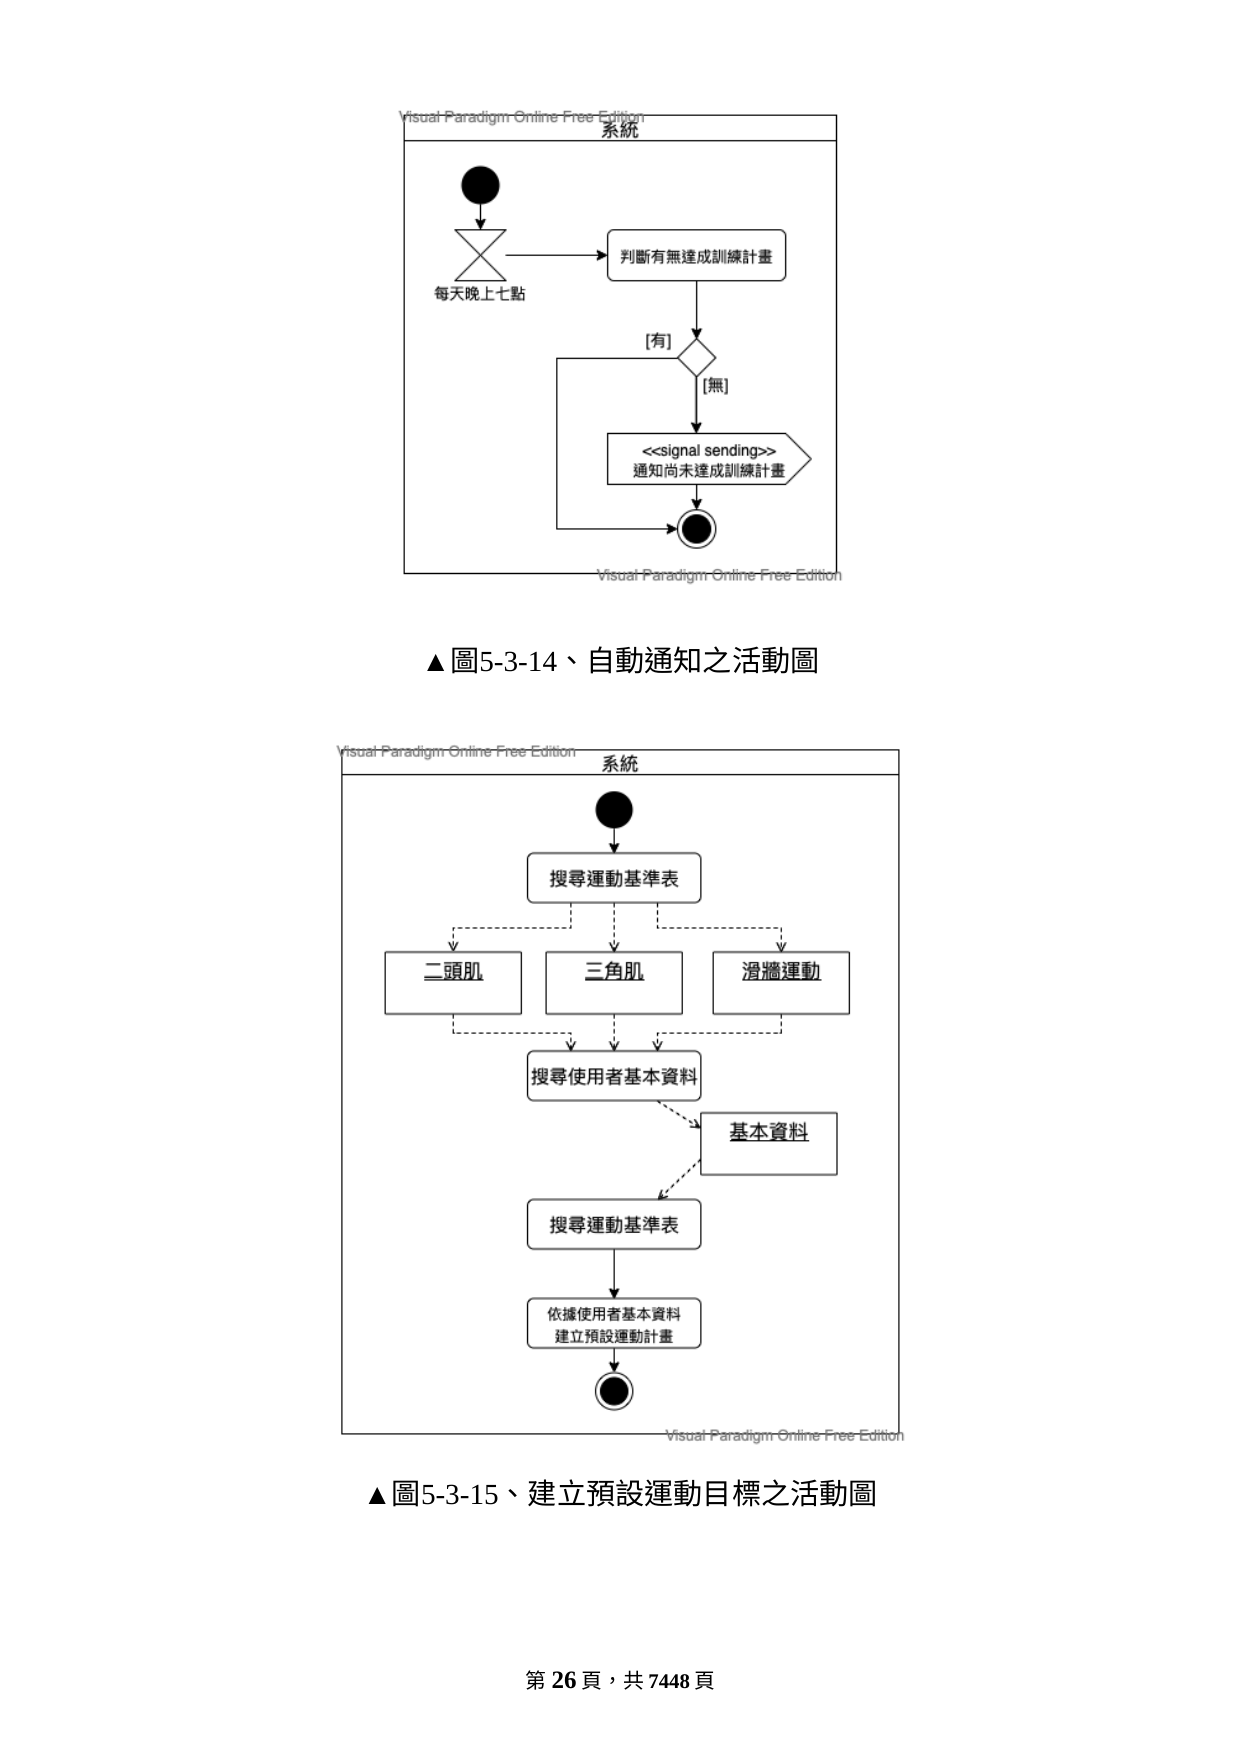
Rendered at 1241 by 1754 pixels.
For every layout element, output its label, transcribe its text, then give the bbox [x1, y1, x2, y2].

picture [329, 737, 912, 1447]
picture [391, 102, 850, 587]
